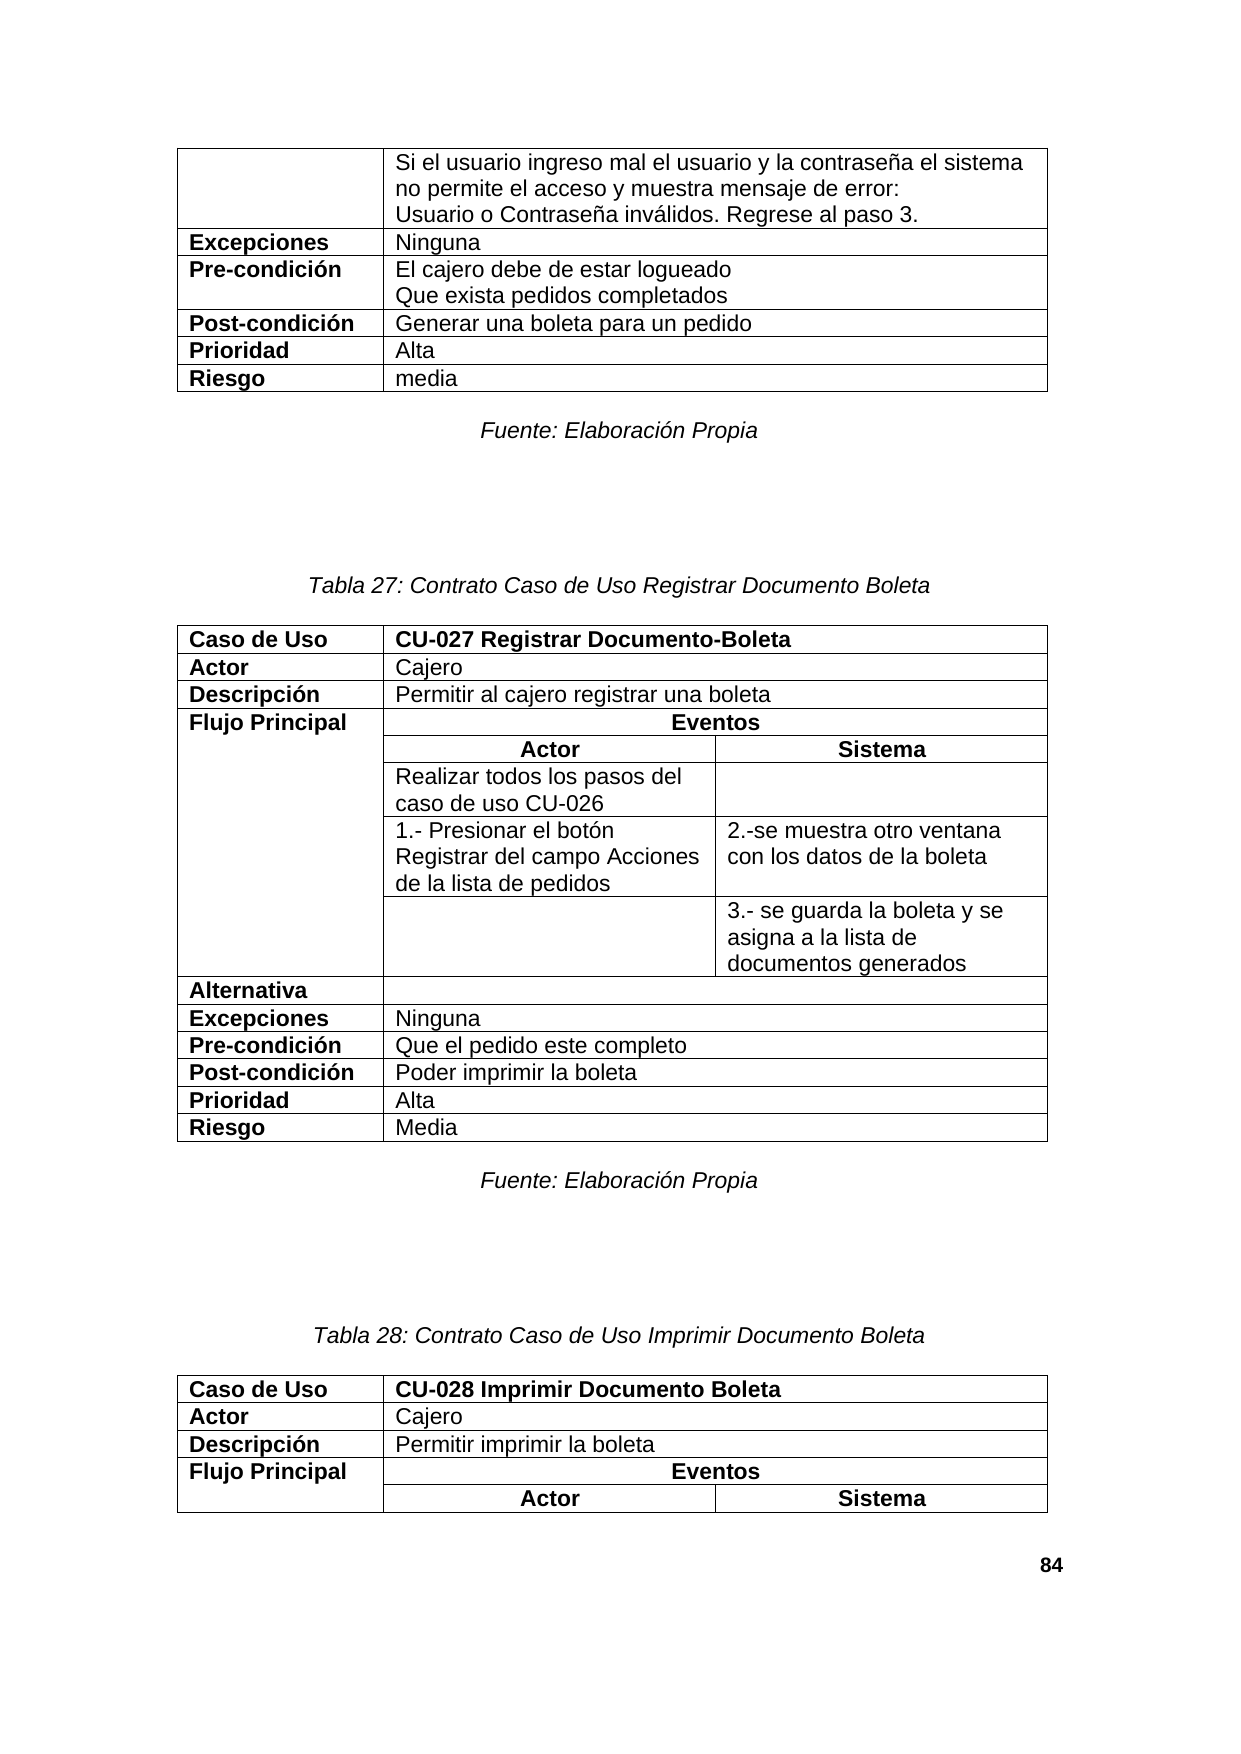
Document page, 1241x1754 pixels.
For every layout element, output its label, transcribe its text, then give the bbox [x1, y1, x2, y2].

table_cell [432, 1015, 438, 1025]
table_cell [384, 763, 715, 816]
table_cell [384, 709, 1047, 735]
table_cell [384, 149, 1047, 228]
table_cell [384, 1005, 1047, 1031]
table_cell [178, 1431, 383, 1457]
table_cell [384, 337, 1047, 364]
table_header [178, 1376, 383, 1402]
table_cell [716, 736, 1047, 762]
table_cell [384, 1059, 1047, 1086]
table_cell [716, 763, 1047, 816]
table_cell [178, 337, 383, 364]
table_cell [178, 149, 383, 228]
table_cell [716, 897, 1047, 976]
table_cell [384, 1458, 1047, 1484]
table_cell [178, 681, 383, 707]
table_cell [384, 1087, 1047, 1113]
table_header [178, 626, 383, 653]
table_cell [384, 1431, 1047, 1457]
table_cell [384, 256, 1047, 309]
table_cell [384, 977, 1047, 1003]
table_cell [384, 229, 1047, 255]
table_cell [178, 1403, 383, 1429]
text Tabla 28: Contrato Caso de Uso Imprimir Documento Boleta [177, 1322, 1063, 1348]
text Tabla 27: Contrato Caso de Uso Registrar Documento Boleta [177, 572, 1063, 599]
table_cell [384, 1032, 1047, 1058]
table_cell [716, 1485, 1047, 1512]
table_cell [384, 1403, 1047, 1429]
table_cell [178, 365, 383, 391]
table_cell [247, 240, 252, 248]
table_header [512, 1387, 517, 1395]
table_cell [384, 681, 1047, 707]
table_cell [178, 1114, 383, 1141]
text Fuente: Elaboración Propia [177, 417, 1063, 443]
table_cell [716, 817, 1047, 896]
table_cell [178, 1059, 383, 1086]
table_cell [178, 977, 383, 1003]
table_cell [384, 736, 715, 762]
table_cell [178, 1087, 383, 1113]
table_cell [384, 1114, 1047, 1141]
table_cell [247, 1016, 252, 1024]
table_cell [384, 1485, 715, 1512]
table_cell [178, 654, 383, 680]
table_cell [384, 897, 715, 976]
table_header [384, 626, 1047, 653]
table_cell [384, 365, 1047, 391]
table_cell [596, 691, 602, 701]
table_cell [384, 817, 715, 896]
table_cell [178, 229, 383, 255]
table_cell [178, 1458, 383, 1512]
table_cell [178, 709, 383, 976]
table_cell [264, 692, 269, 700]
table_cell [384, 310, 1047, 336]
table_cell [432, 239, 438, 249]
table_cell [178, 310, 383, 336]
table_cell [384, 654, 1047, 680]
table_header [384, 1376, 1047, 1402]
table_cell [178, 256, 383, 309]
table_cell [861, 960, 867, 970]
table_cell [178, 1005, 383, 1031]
text Fuente: Elaboración Propia [177, 1167, 1063, 1193]
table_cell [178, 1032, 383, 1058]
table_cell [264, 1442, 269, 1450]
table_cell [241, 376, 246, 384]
